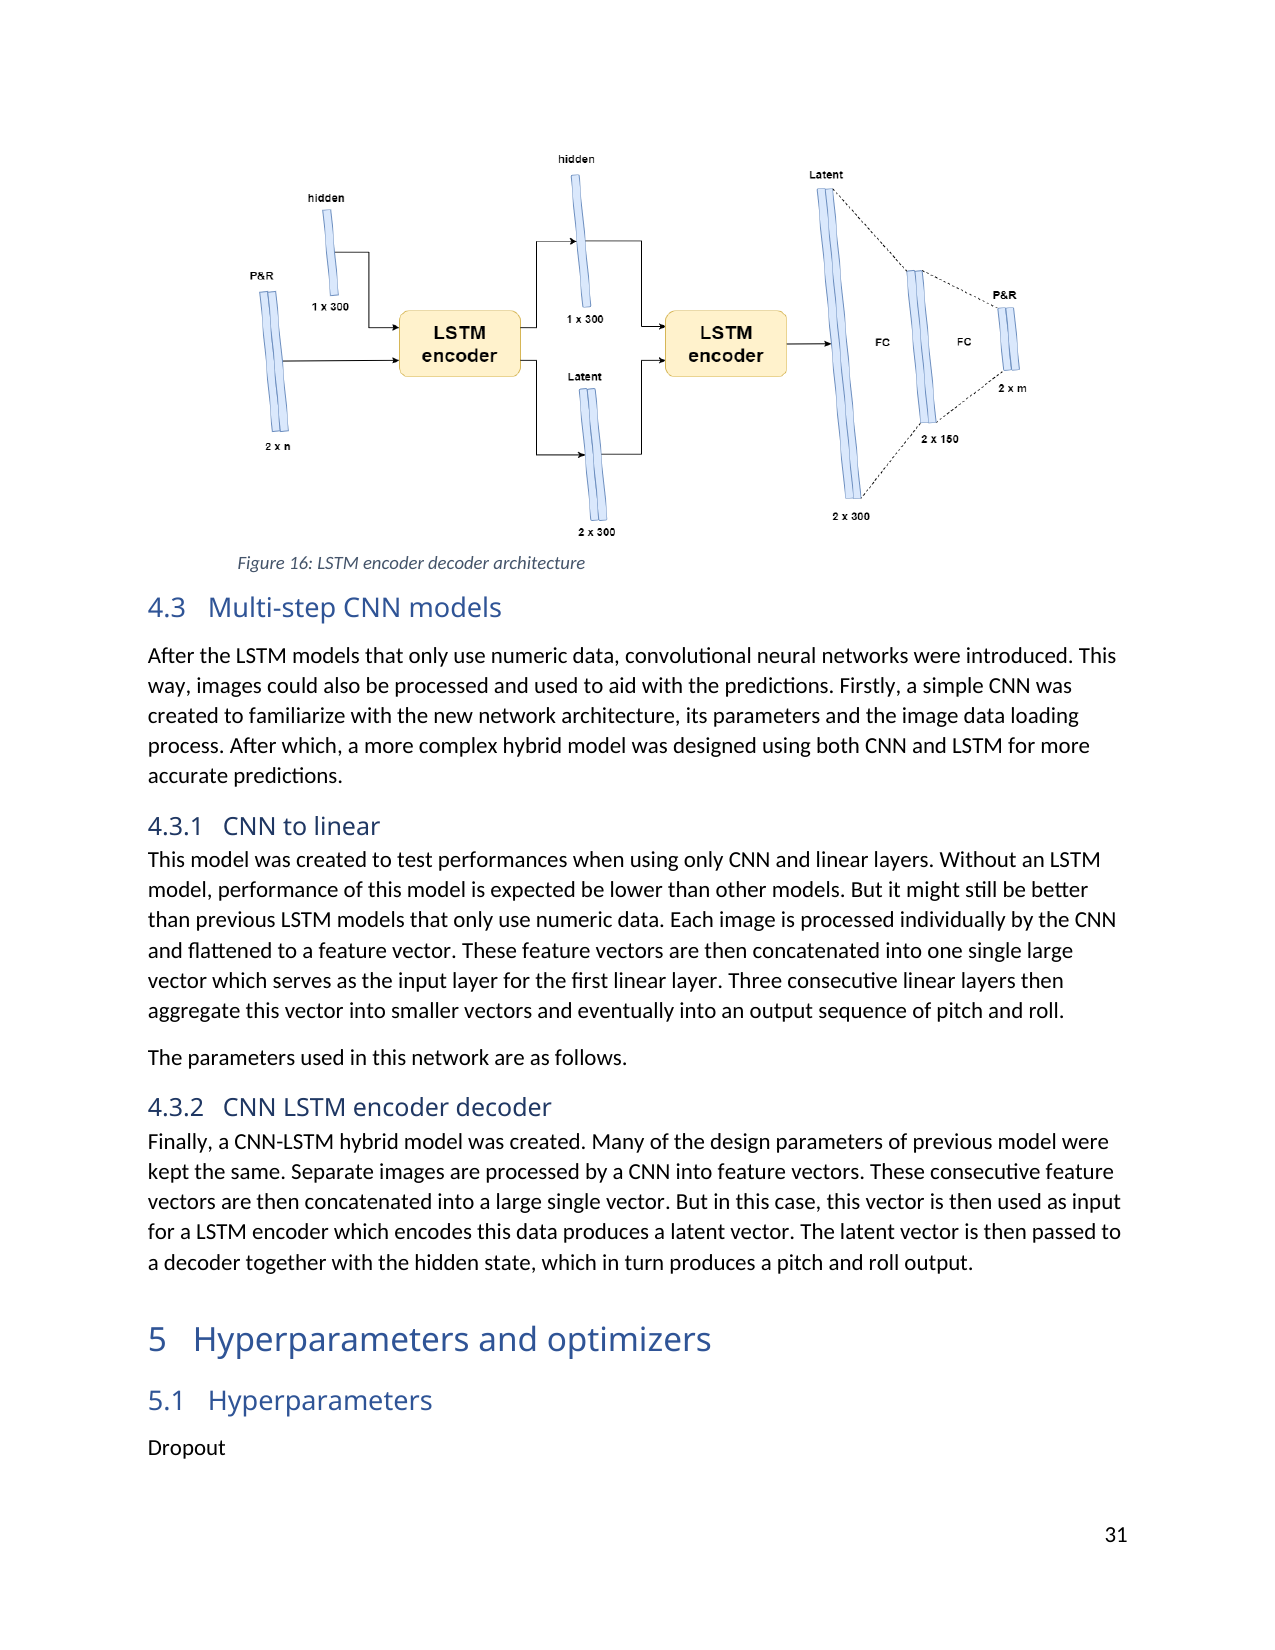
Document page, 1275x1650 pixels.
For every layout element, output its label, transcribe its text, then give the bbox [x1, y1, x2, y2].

text Dropout [148, 1433, 1127, 1461]
picture [237, 147, 1038, 544]
text This model was created to test performances when using only CNN and linear layers. Without an LSTM model, performance of this model is expected be lower than other models. But it might still be better than previous LSTM models that only use numeric data. Each image is processed individually by the CNN and flattened to a feature vector. These feature vectors are then concatenated into one single large vector which serves as the input layer for the first linear layer. Three consecutive linear layers then aggregate this vector into smaller vectors and eventually into an output sequence of pitch and roll. [148, 845, 1127, 1024]
subtitle Hyperparameters [148, 1381, 1127, 1418]
subtitle CNN to linear [148, 808, 1127, 842]
text Finally, a CNN-LSTM hybrid model was created. Many of the design parameters of previous model were kept the same. Separate images are processed by a CNN into feature vectors. These consecutive feature vectors are then concatenated into a large single vector. But in this case, this vector is then used as input for a LSTM encoder which encodes this data produces a latent vector. The latent vector is then passed to a decoder together with the hidden state, which in turn produces a pitch and roll output. [148, 1127, 1127, 1276]
subtitle CNN LSTM encoder decoder [148, 1090, 1127, 1124]
subtitle Hyperparameters and optimizers [148, 1315, 1127, 1361]
text The parameters used in this network are as follows. [148, 1043, 1127, 1071]
text After the LSTM models that only use numeric data, convolutional neural networks were introduced. This way, images could also be processed and used to aid with the predictions. Firstly, a simple CNN was created to familiarize with the new network architecture, its parameters and the image data loading process. After which, a more complex hybrid model was designed using both CNN and LSTM for more accurate predictions. [148, 641, 1127, 789]
